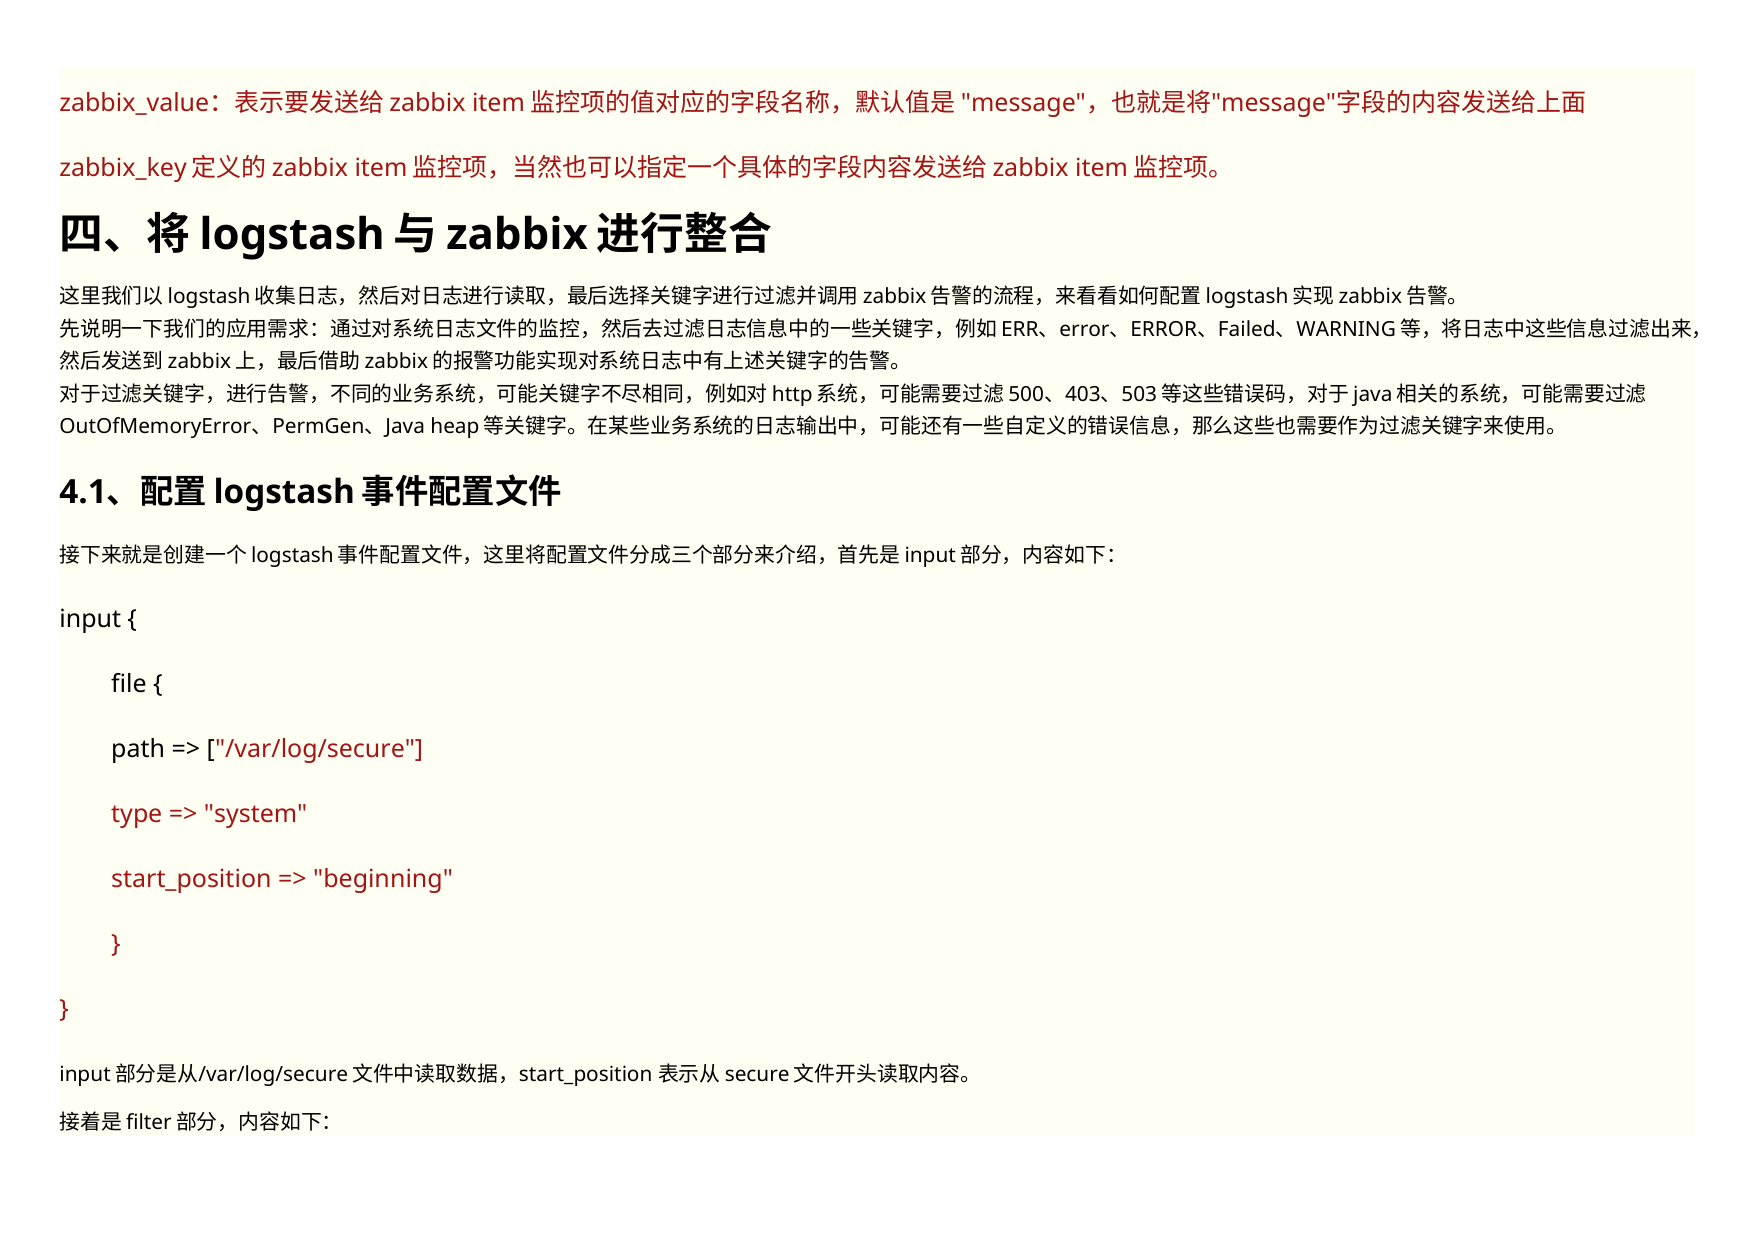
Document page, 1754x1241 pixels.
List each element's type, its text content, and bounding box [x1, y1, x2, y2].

text path => ["/var/log/secure"] [59, 715, 1695, 780]
text } [59, 975, 1695, 1040]
text zabbix_value：表示要发送给zabbix item监控项的值对应的字段名称，默认值是 "message"，也就是将"message"字段的内容发送给上面zabbix_key定义的zabbix item监控项，当然也可以指定一个具体的字段内容发送给zabbix item监控项。 [59, 68, 1695, 198]
text file { [59, 650, 1695, 715]
text start_position => "beginning" [59, 845, 1695, 910]
text 对于过滤关键字，进行告警，不同的业务系统，可能关键字不尽相同，例如对http系统，可能需要过滤500、403、503等这些错误码，对于java相关的系统，可能需要过滤OutOfMemoryError、PermGen、Java heap等关键字。在某些业务系统的日志输出中，可能还有一些自定义的错误信息，那么这些也需要作为过滤关键字来使用。 [59, 376, 1695, 441]
subtitle 4.1、配置logstash事件配置文件 [59, 456, 1695, 521]
text } [59, 910, 1695, 975]
text input部分是从/var/log/secure文件中读取数据，start_position 表示从secure文件开头读取内容。 [59, 1056, 1695, 1088]
text 先说明一下我们的应用需求：通过对系统日志文件的监控，然后去过滤日志信息中的一些关键字，例如ERR、error、ERROR、Failed、WARNING等，将日志中这些信息过滤出来，然后发送到zabbix上，最后借助zabbix的报警功能实现对系统日志中有上述关键字的告警。 [59, 311, 1695, 376]
subtitle 四、将logstash与zabbix进行整合 [59, 198, 1695, 263]
text type => "system" [59, 780, 1695, 845]
text 接着是filter部分，内容如下： [59, 1104, 1695, 1136]
text 这里我们以logstash收集日志，然后对日志进行读取，最后选择关键字进行过滤并调用zabbix告警的流程，来看看如何配置logstash实现zabbix告警。 [59, 278, 1695, 311]
text input { [59, 585, 1695, 650]
text 接下来就是创建一个logstash事件配置文件，这里将配置文件分成三个部分来介绍，首先是input部分，内容如下： [59, 537, 1695, 569]
